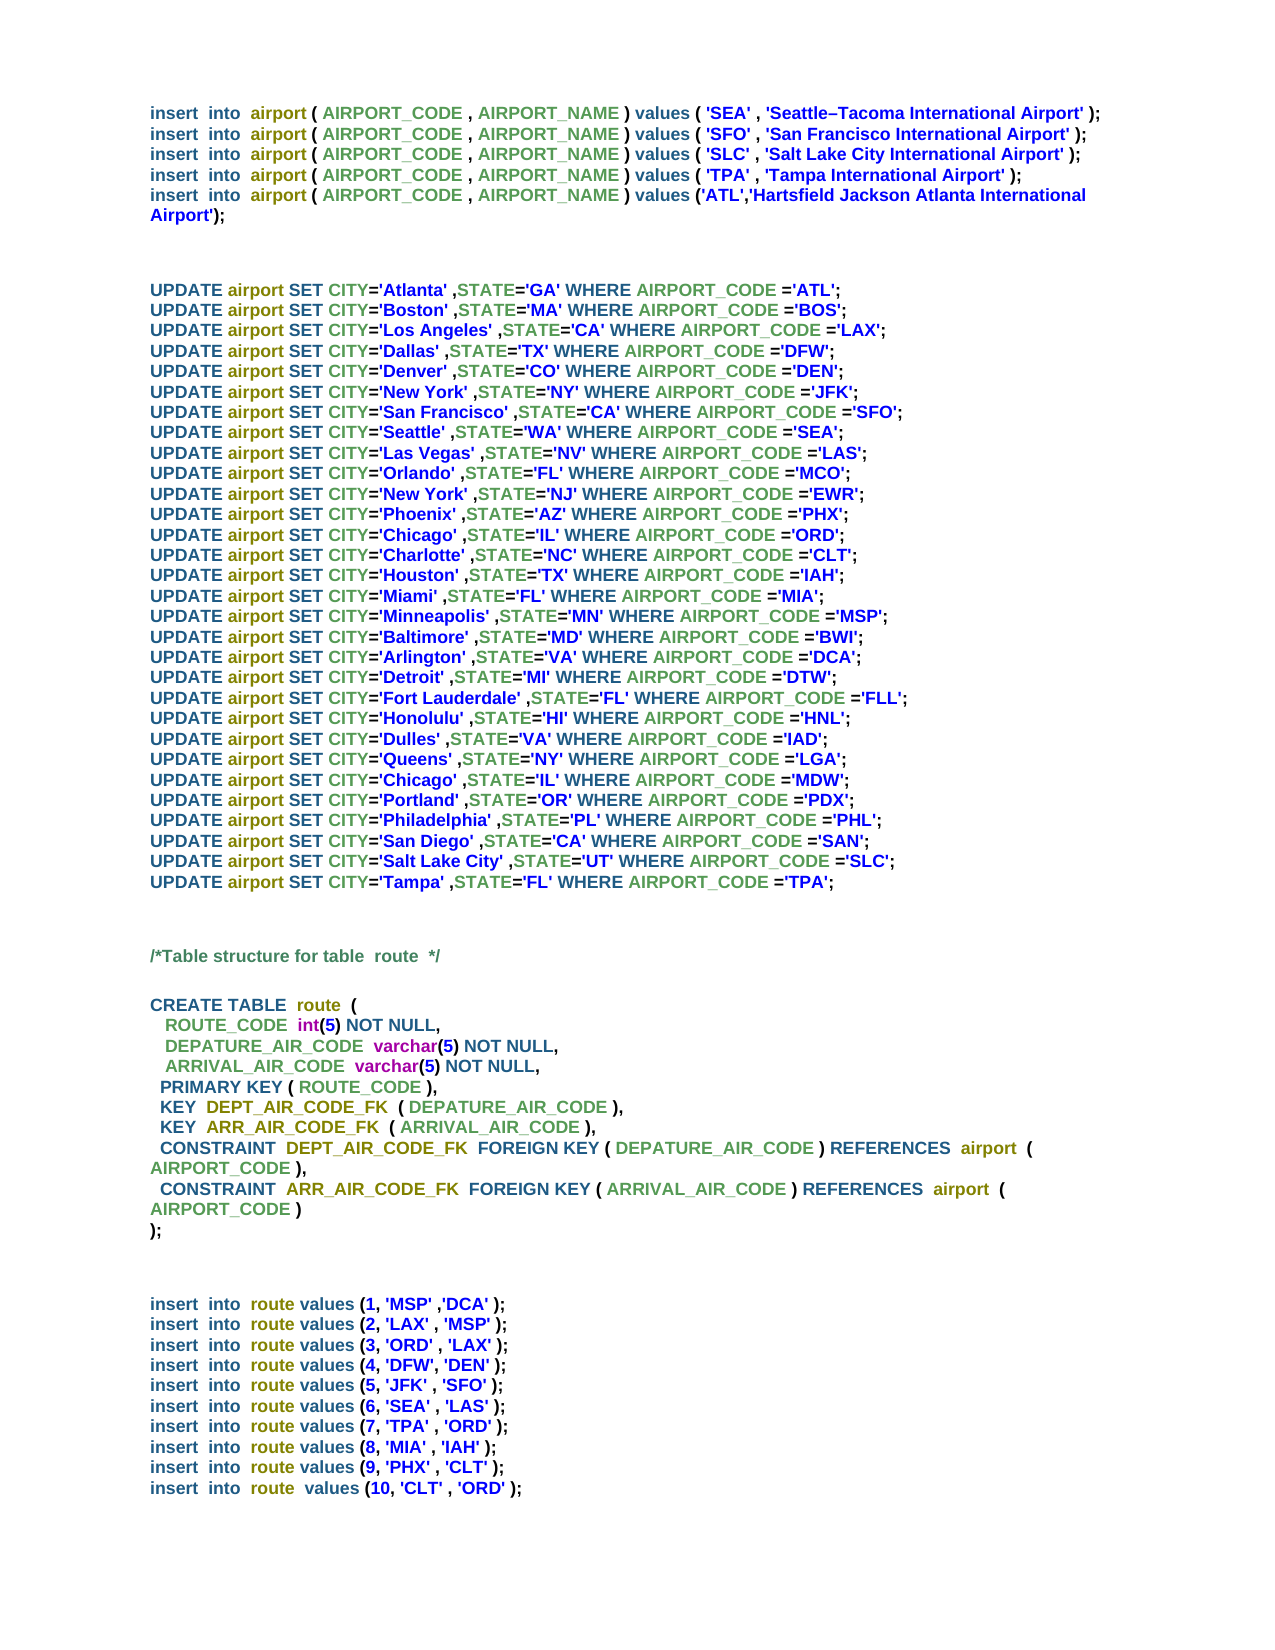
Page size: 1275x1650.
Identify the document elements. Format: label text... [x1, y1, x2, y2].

text UPDATE airport SET CITY='New York' ,STATE='NY' WHERE AIRPORT_CODE ='JFK'; [150, 381, 1125, 402]
text CREATE TABLE route ( [150, 995, 1125, 1015]
text insert into airport ( AIRPORT_CODE , AIRPORT_NAME ) values ( 'TPA' , 'Tampa International Airport' ); [150, 164, 1125, 185]
text insert into route values (1, 'MSP' ,'DCA' ); [150, 1293, 1125, 1314]
text insert into airport ( AIRPORT_CODE , AIRPORT_NAME ) values ( 'SFO' , 'San Francisco International Airport' ); [150, 123, 1125, 144]
text UPDATE airport SET CITY='Orlando' ,STATE='FL' WHERE AIRPORT_CODE ='MCO'; [150, 463, 1125, 483]
text insert into route values (7, '﻿TPA' , 'ORD' ); [150, 1416, 1125, 1437]
text insert into route values (8, 'MIA' , 'IAH' ); [150, 1437, 1125, 1457]
text DEPATURE_AIR_CODE varchar(5) NOT NULL, [150, 1036, 1125, 1056]
text UPDATE airport SET CITY='Dulles' ,STATE='VA' WHERE AIRPORT_CODE ='IAD'; [150, 728, 1125, 749]
text insert into route values (4, 'DFW', 'DEN' ); [150, 1355, 1125, 1375]
text UPDATE airport SET CITY='Detroit' ,STATE='MI' WHERE AIRPORT_CODE ='DTW'; [150, 667, 1125, 688]
text UPDATE airport SET CITY='Chicago' ,STATE='IL' WHERE AIRPORT_CODE ='MDW'; [150, 769, 1125, 790]
text KEY ARR_AIR_CODE_FK ( ARRIVAL_AIR_CODE ), [150, 1117, 1125, 1138]
text UPDATE airport SET CITY='Atlanta' ,STATE='GA' WHERE AIRPORT_CODE ='ATL'; [150, 279, 1125, 300]
text UPDATE airport SET CITY='Honolulu' ,STATE='HI' WHERE AIRPORT_CODE ='HNL'; [150, 708, 1125, 728]
text insert into route values (6, 'SEA' , 'LAS' ); [150, 1396, 1125, 1416]
text ); [150, 1219, 1125, 1240]
text UPDATE airport SET CITY='Arlington' ,STATE='VA' WHERE AIRPORT_CODE ='DCA'; [150, 647, 1125, 667]
text UPDATE airport SET CITY='Philadelphia' ,STATE='PL' WHERE AIRPORT_CODE ='PHL'; [150, 810, 1125, 831]
text UPDATE airport SET CITY='Miami' ,STATE='FL' WHERE AIRPORT_CODE ='MIA'; [150, 586, 1125, 606]
text UPDATE airport SET CITY='Baltimore' ,STATE='MD' WHERE AIRPORT_CODE ='BWI'; [150, 626, 1125, 647]
text UPDATE airport SET CITY='Las Vegas' ,STATE='NV' WHERE AIRPORT_CODE ='LAS'; [150, 443, 1125, 463]
text ROUTE_CODE int(5) NOT NULL, [150, 1015, 1125, 1036]
text UPDATE airport SET CITY='Phoenix' ,STATE='AZ' WHERE AIRPORT_CODE ='PHX'; [150, 504, 1125, 524]
text PRIMARY KEY ( ROUTE_CODE ), [150, 1076, 1125, 1097]
text UPDATE airport SET CITY='San Diego' ,STATE='CA' WHERE AIRPORT_CODE ='SAN'; [150, 831, 1125, 851]
text UPDATE airport SET CITY='Los Angeles' ,STATE='CA' WHERE AIRPORT_CODE ='LAX'; [150, 320, 1125, 341]
text /*Table structure for table route */ [150, 946, 1125, 966]
text insert into route values (10, 'CLT' , 'ORD' ); [150, 1478, 1125, 1498]
text UPDATE airport SET CITY='Salt Lake City' ,STATE='UT' WHERE AIRPORT_CODE ='SLC'; [150, 851, 1125, 871]
text ARRIVAL_AIR_CODE varchar(5) NOT NULL, [150, 1056, 1125, 1076]
text UPDATE airport SET CITY='Tampa' ,STATE='FL' WHERE AIRPORT_CODE ='TPA'; [150, 871, 1125, 892]
text insert into route values (9, 'PHX' , 'CLT' ); [150, 1457, 1125, 1478]
text insert into airport ( AIRPORT_CODE , AIRPORT_NAME ) values ( 'SEA' , 'Seattle–Tacoma International Airport' ); [150, 103, 1125, 123]
text UPDATE airport SET CITY='Charlotte' ,STATE='NC' WHERE AIRPORT_CODE ='CLT'; [150, 545, 1125, 565]
text UPDATE airport SET CITY='Chicago' ,STATE='IL' WHERE AIRPORT_CODE ='ORD'; [150, 524, 1125, 545]
text insert into route values (3, 'ORD' , 'LAX' ); [150, 1334, 1125, 1355]
text insert into airport ( AIRPORT_CODE , AIRPORT_NAME ) values ('ATL','Hartsfield Jackson Atlanta International Airport'); [150, 185, 1125, 226]
text UPDATE airport SET CITY='New York' ,STATE='NJ' WHERE AIRPORT_CODE ='EWR'; [150, 483, 1125, 504]
text UPDATE airport SET CITY='San Francisco' ,STATE='CA' WHERE AIRPORT_CODE ='SFO'; [150, 402, 1125, 422]
text UPDATE airport SET CITY='Portland' ,STATE='OR' WHERE AIRPORT_CODE ='PDX'; [150, 790, 1125, 810]
text UPDATE airport SET CITY='Dallas' ,STATE='TX' WHERE AIRPORT_CODE ='DFW'; [150, 341, 1125, 361]
text insert into route values (5, 'JFK' , 'SFO' ); [150, 1375, 1125, 1396]
text UPDATE airport SET CITY='Seattle' ,STATE='WA' WHERE AIRPORT_CODE ='SEA'; [150, 422, 1125, 443]
text insert into route values (2, 'LAX' , 'MSP' ); [150, 1314, 1125, 1334]
text KEY DEPT_AIR_CODE_FK ( DEPATURE_AIR_CODE ), [150, 1097, 1125, 1117]
text CONSTRAINT DEPT_AIR_CODE_FK FOREIGN KEY ( DEPATURE_AIR_CODE ) REFERENCES airport ( AIRPORT_CODE ), [150, 1138, 1125, 1178]
text UPDATE airport SET CITY='Fort Lauderdale' ,STATE='FL' WHERE AIRPORT_CODE ='FLL'; [150, 688, 1125, 708]
text UPDATE airport SET CITY='Queens' ,STATE='NY' WHERE AIRPORT_CODE ='LGA'; [150, 749, 1125, 769]
text CONSTRAINT ARR_AIR_CODE_FK FOREIGN KEY ( ARRIVAL_AIR_CODE ) REFERENCES airport ( AIRPORT_CODE ) [150, 1178, 1125, 1219]
text UPDATE airport SET CITY='Minneapolis' ,STATE='MN' WHERE AIRPORT_CODE ='MSP'; [150, 606, 1125, 626]
text UPDATE airport SET CITY='Boston' ,STATE='MA' WHERE AIRPORT_CODE ='BOS'; [150, 300, 1125, 320]
text UPDATE airport SET CITY='Houston' ,STATE='TX' WHERE AIRPORT_CODE ='IAH'; [150, 565, 1125, 586]
text UPDATE airport SET CITY='Denver' ,STATE='CO' WHERE AIRPORT_CODE ='DEN'; [150, 361, 1125, 381]
text insert into airport ( AIRPORT_CODE , AIRPORT_NAME ) values ( 'SLC' , 'Salt Lake City International Airport' ); [150, 144, 1125, 164]
